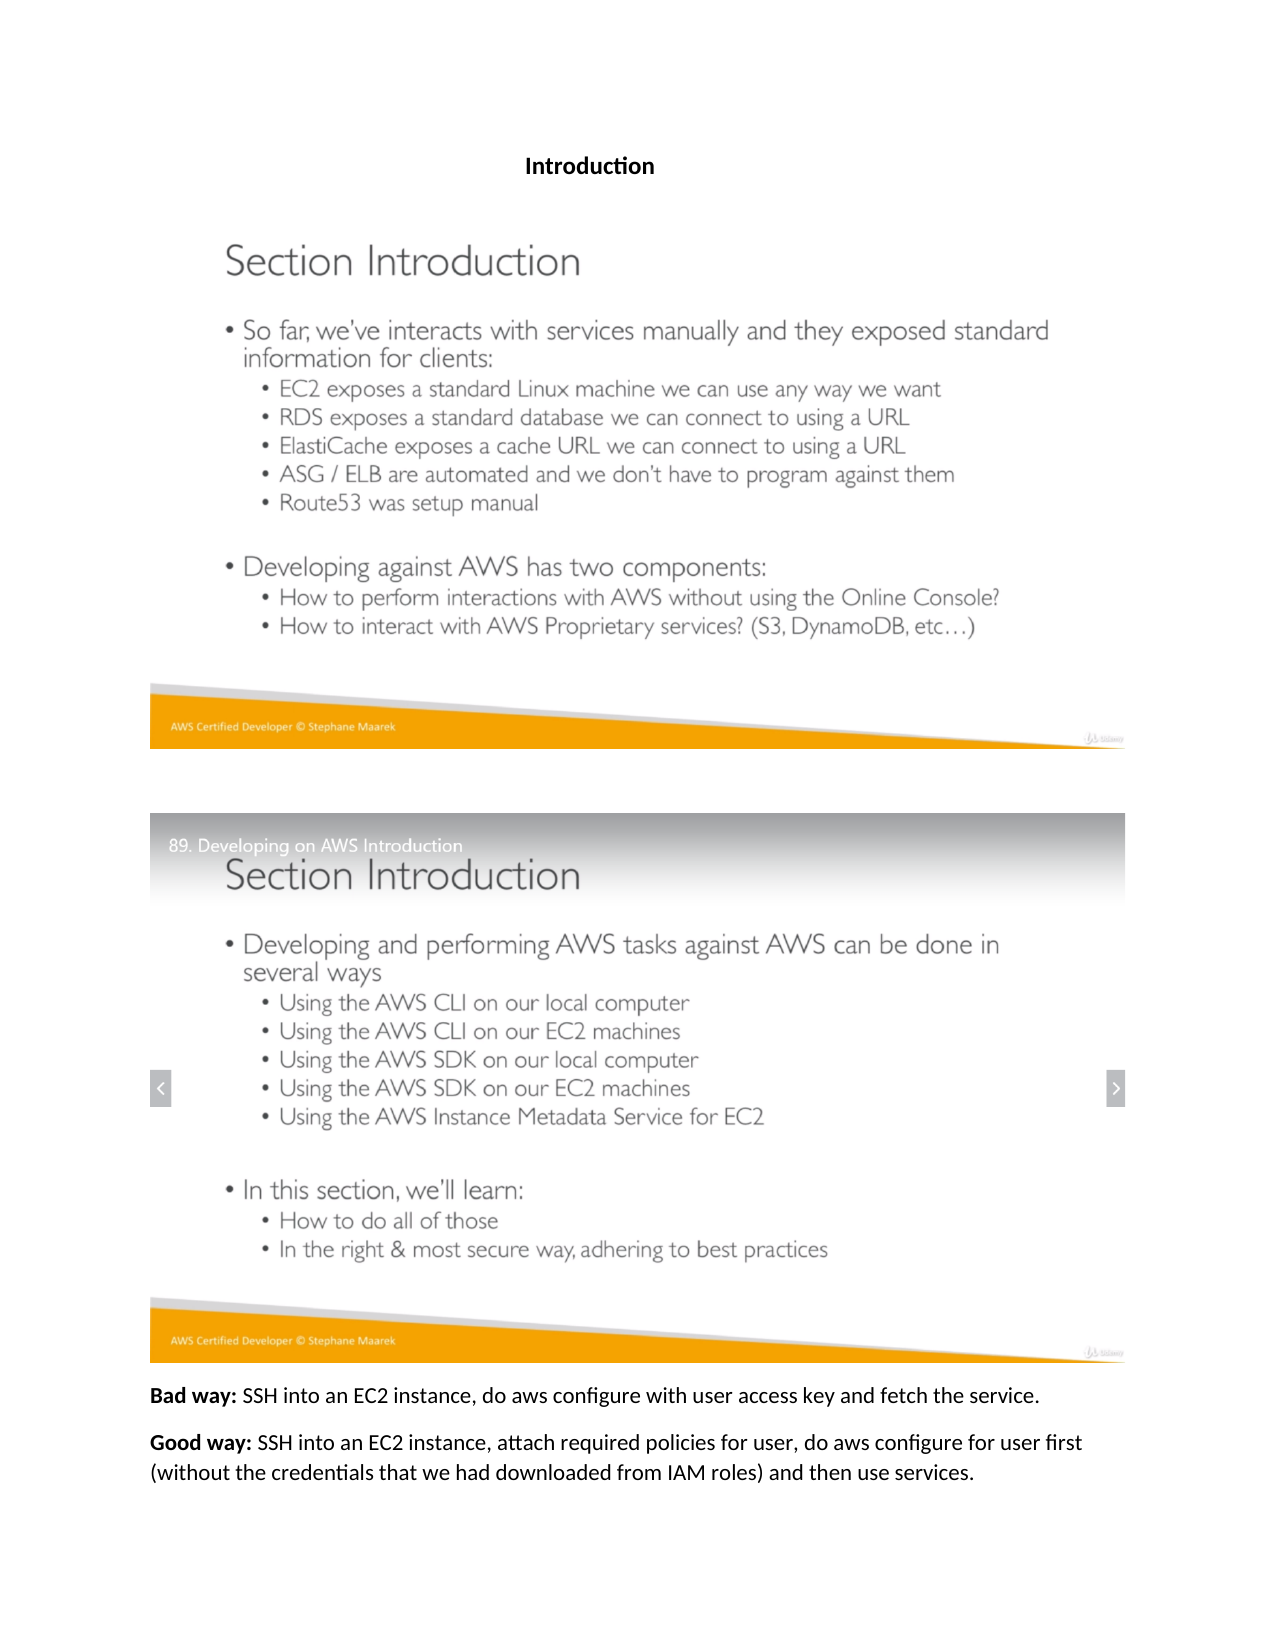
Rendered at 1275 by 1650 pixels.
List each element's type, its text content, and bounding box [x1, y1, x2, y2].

text Bad way: SSH into an EC2 instance, do aws configure with user access key and fetch the service. [150, 1381, 1125, 1409]
text Introduction [150, 150, 1125, 181]
picture [150, 813, 1125, 1363]
text Good way: SSH into an EC2 instance, attach required policies for user, do aws configure for user first (without the credentials that we had downloaded from IAM roles) and then use services. [150, 1428, 1125, 1486]
picture [150, 199, 1125, 749]
